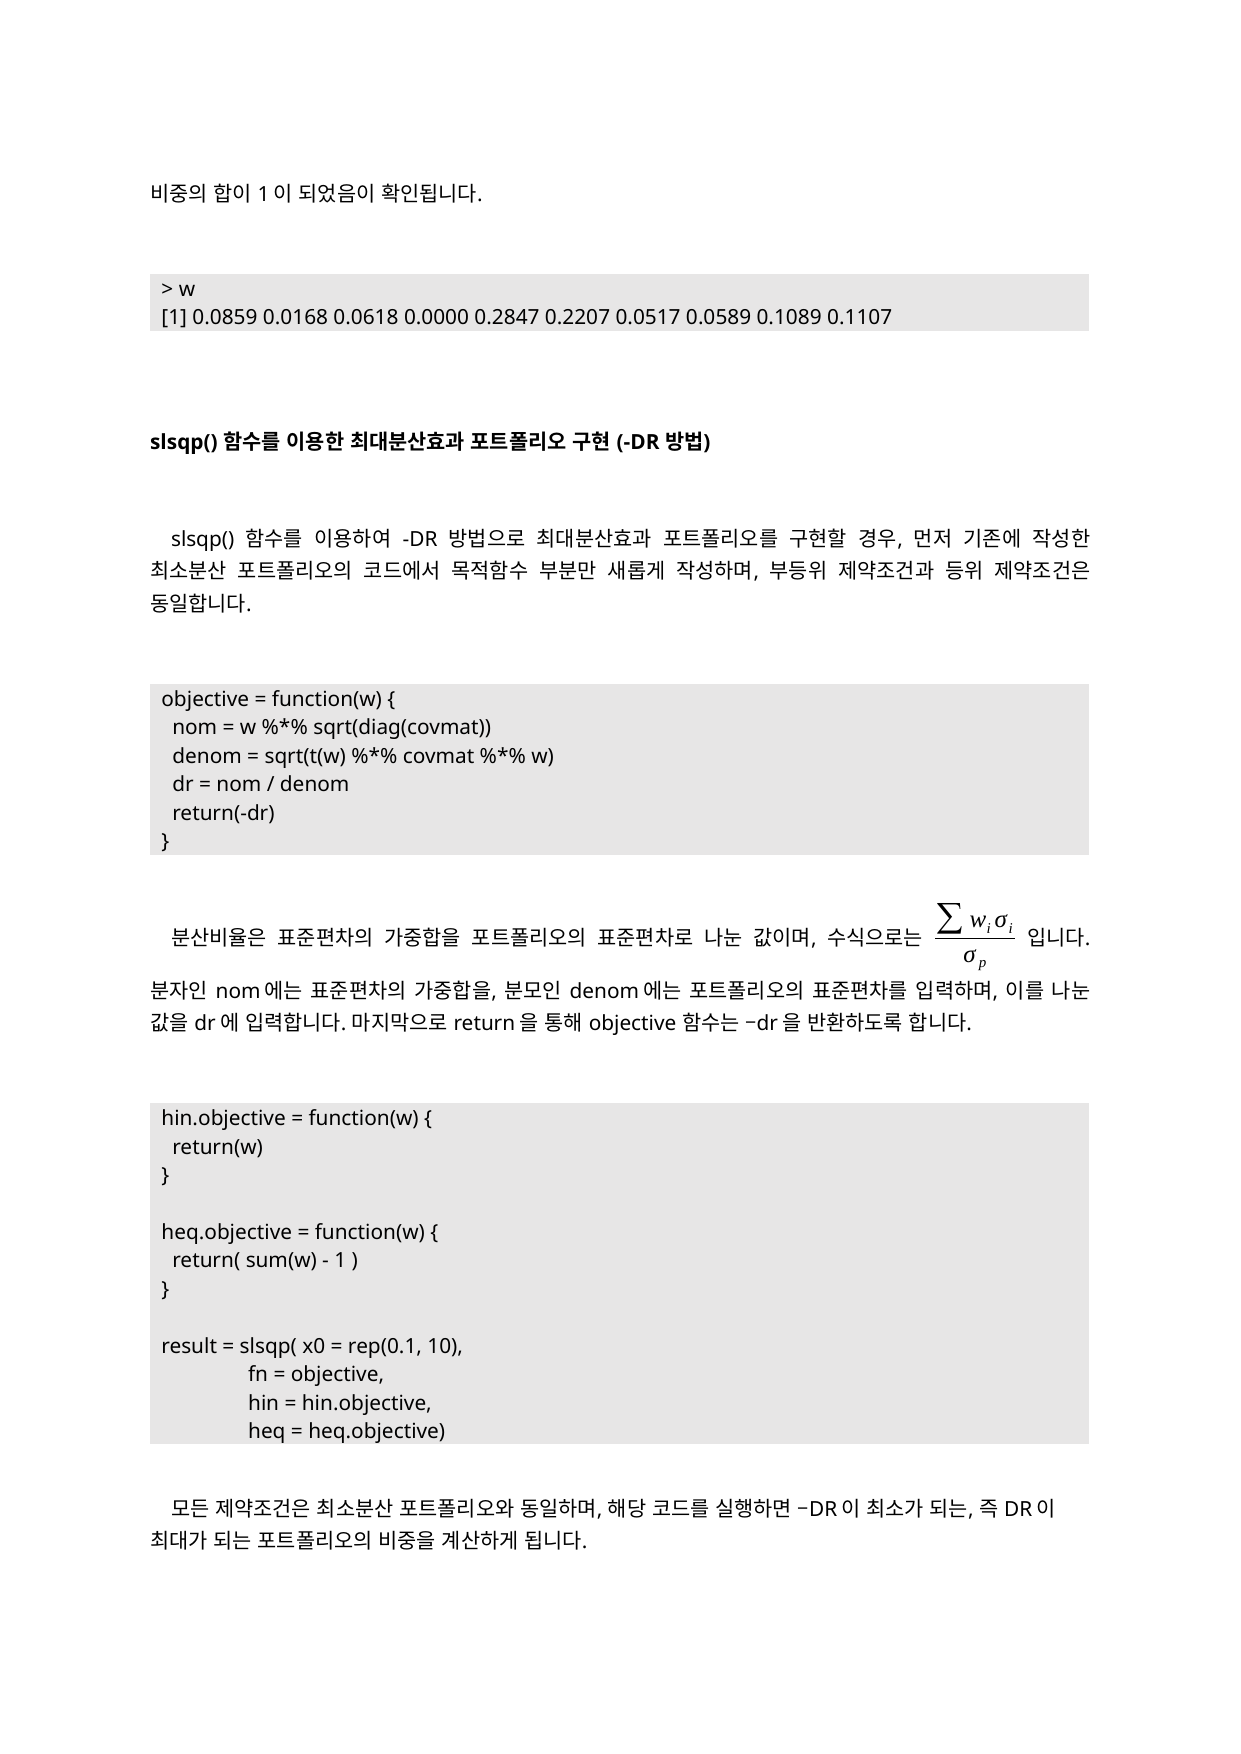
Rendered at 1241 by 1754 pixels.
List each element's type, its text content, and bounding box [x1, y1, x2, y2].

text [150, 177, 1090, 207]
table_header > w [1] 0.0859 0.0168 0.0618 0.0000 0.2847 0.2207 0.0517 0.0589 0.1089 0.1107 [150, 274, 1089, 331]
text slsqp() 함수를 이용하여 -DR 방법으로 최대분산효과 포트폴리오를 구현할 경우, 먼저 기존에 작성한 최소분산 포트폴리오의 코드에서 목적함수 부분만 새롭게 작성하며, 부등위 제약조건과 등위 제약조건은 동일합니다. [150, 522, 1090, 618]
text slsqp() 함수를 이용한 최대분산효과 포트폴리오 구현 (-DR 방법) [150, 425, 1090, 456]
table_header hin.objective = function(w) { return(w) } heq.objective = function(w) { return( sum(w) - 1 ) } result = slsqp( x0 = rep(0.1, 10), fn = objective, hin = hin.objective, heq = heq.objective) [150, 1103, 1089, 1444]
table_header objective = function(w) { nom = w %*% sqrt(diag(covmat)) denom = sqrt(t(w) %*% covmat %*% w) dr = nom / denom return(-dr) } [150, 684, 1089, 855]
text 모든 제약조건은 최소분산 포트폴리오와 동일하며, 해당 코드를 실행하면 –DR이 최소가 되는, 즉 DR이 최대가 되는 포트폴리오의 비중을 계산하게 됩니다. [150, 1492, 1090, 1555]
text 분산비율은 표준편차의 가중합을 포트폴리오의 표준편차로 나눈 값이며, 수식으로는 입니다. 분자인 nom에는 표준편차의 가중합을, 분모인 denom에는 포트폴리오의 표준편차를 입력하며, 이를 나눈 값을 dr에 입력합니다. 마지막으로 return을 통해 objective 함수는 –dr을 반환하도록 합니다. [150, 902, 1090, 1037]
